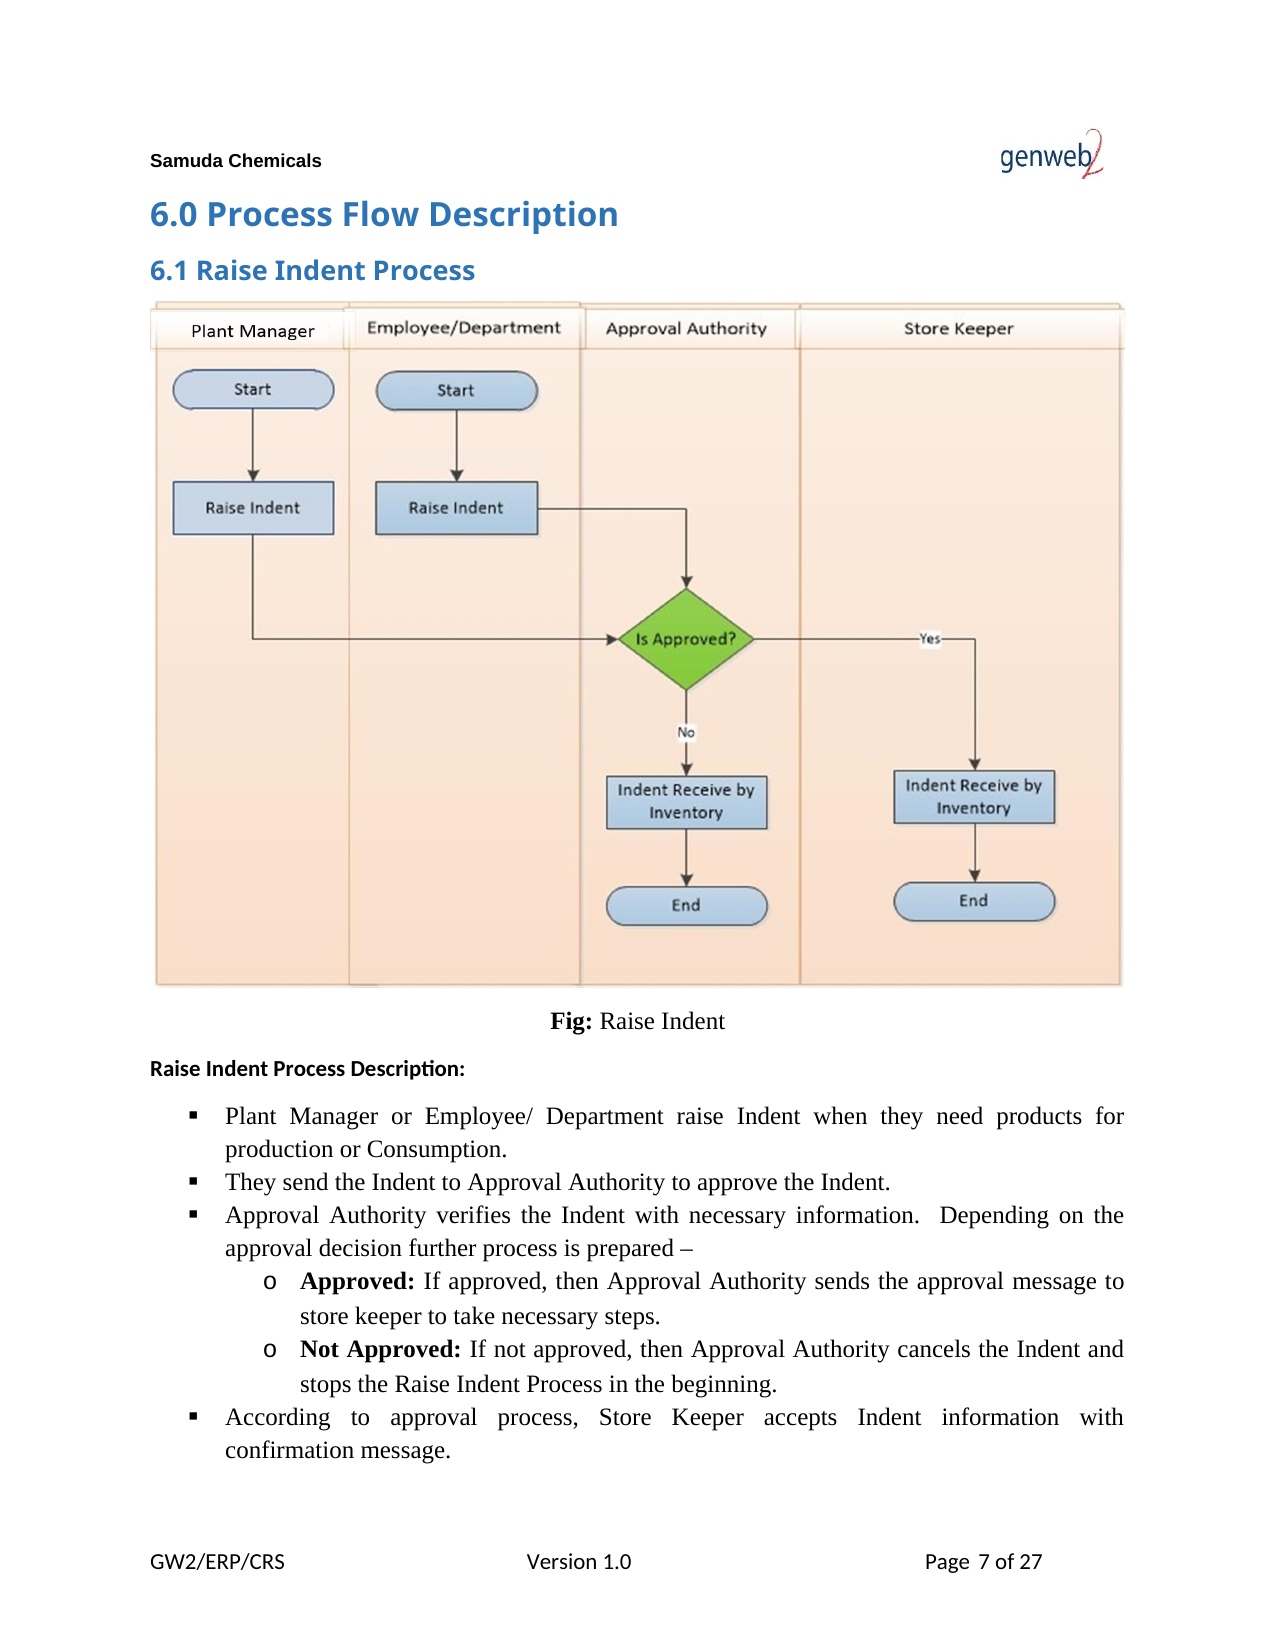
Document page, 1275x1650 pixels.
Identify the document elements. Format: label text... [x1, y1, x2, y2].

list Not Approved: If not approved, then Approval Authority cancels the Indent and stops the Raise Indent Process in the beginning. [262, 1334, 1125, 1398]
list Plant Manager or Employee/ Department raise Indent when they need products for production or Consumption. [187, 1101, 1125, 1163]
subtitle 6.1 Raise Indent Process [150, 252, 1125, 289]
list They send the Indent to Approval Authority to approve the Indent. [187, 1167, 1125, 1196]
list Approval Authority verifies the Indent with necessary information. Depending on the approval decision further process is prepared – [187, 1200, 1125, 1262]
subtitle 6.0 Process Flow Description [150, 190, 1125, 236]
picture [150, 301, 1125, 988]
list According to approval process, Store Keeper accepts Indent information with confirmation message. [187, 1402, 1125, 1464]
picture [1000, 128, 1103, 179]
text Fig: Raise Indent [150, 1006, 1125, 1035]
list Approved: If approved, then Approval Authority sends the approval message to store keeper to take necessary steps. [262, 1266, 1125, 1330]
text Raise Indent Process Description: [150, 1054, 1125, 1082]
